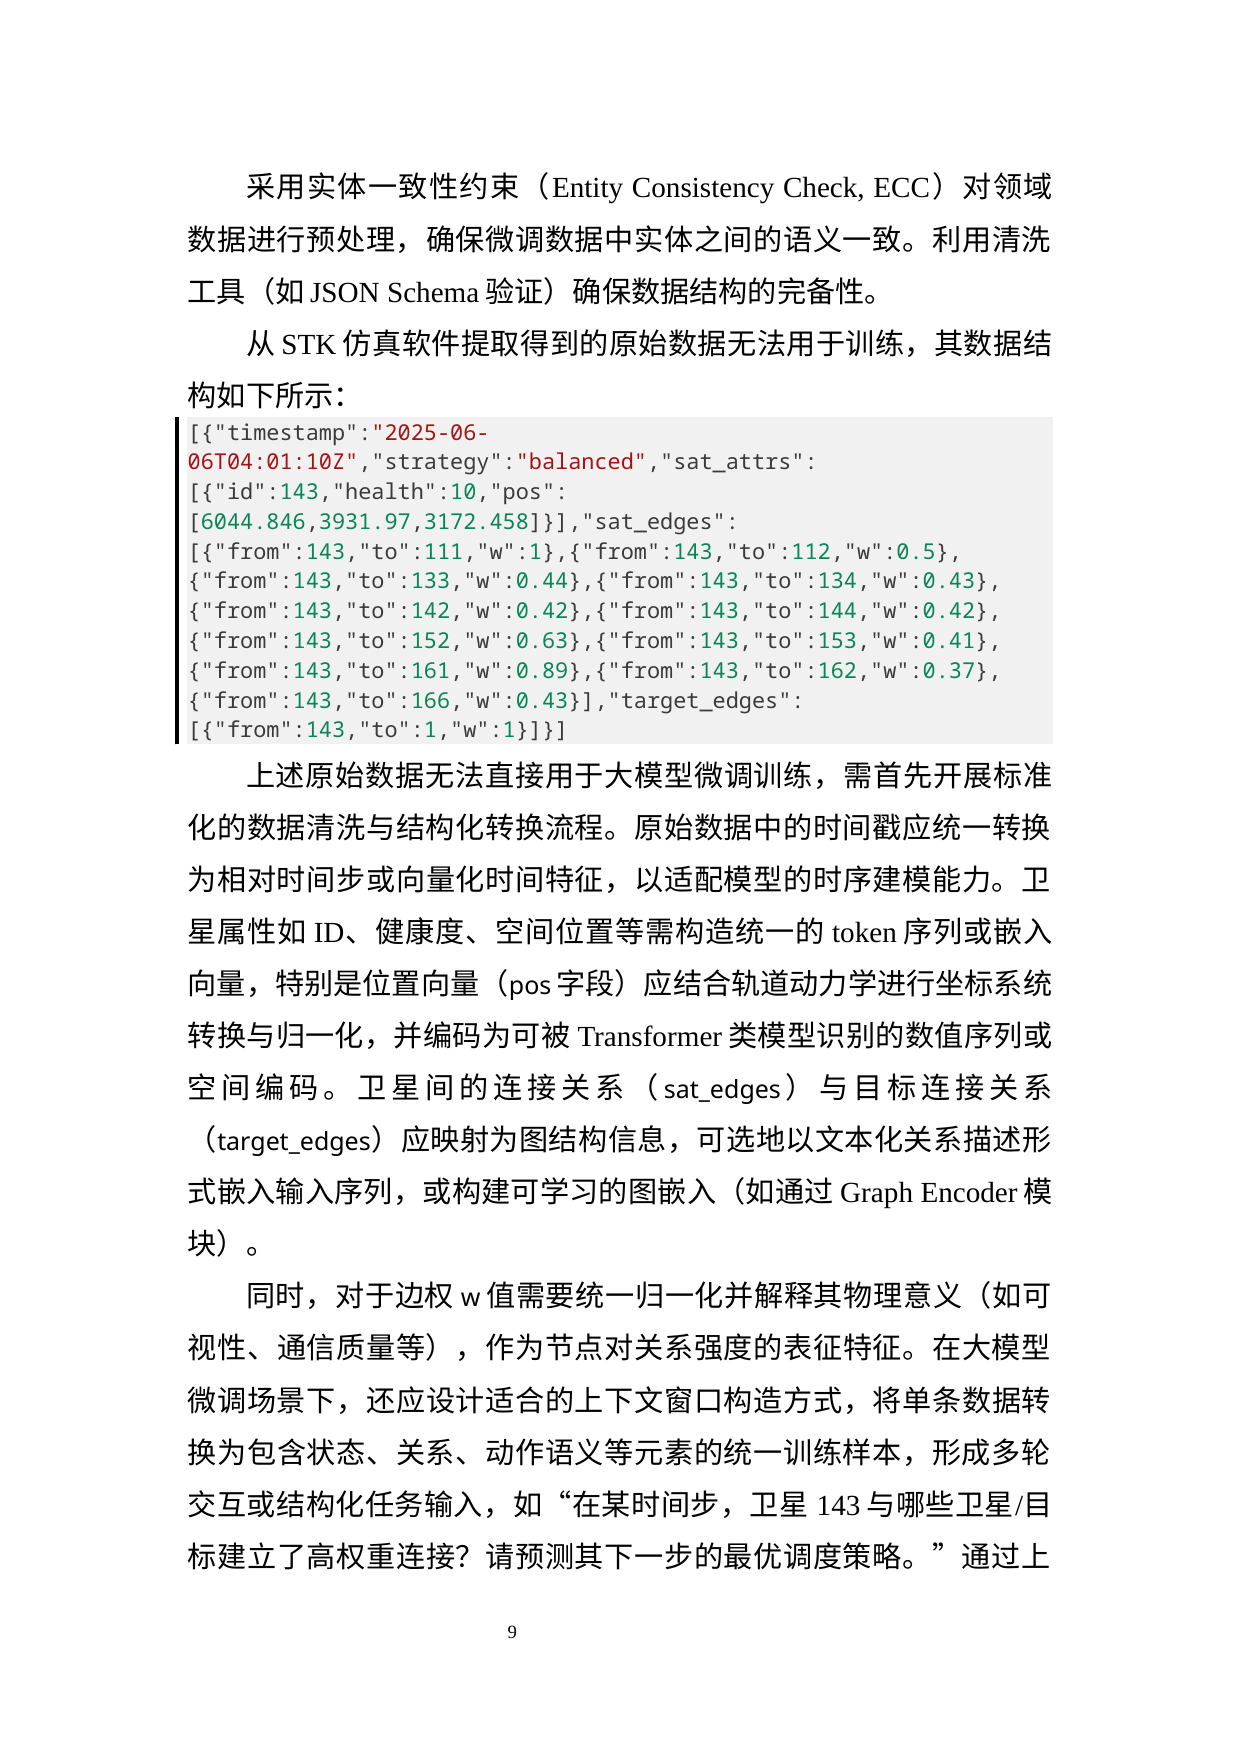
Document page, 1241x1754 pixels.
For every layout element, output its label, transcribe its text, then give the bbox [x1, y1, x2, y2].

text [{"timestamp":"2025-06-06T04:01:10Z","strategy":"balanced","sat_attrs":[{"id":143,"health":10,"pos":[6044.846,3931.97,3172.458]}],"sat_edges":[{"from":143,"to":111,"w":1},{"from":143,"to":112,"w":0.5},{"from":143,"to":133,"w":0.44},{"from":143,"to":134,"w":0.43},{"from":143,"to":142,"w":0.42},{"from":143,"to":144,"w":0.42},{"from":143,"to":152,"w":0.63},{"from":143,"to":153,"w":0.41},{"from":143,"to":161,"w":0.89},{"from":143,"to":162,"w":0.37},{"from":143,"to":166,"w":0.43}],"target_edges":[{"from":143,"to":1,"w":1}]}] [187, 417, 1053, 744]
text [187, 1265, 1053, 1578]
text 上述原始数据无法直接用于大模型微调训练，需首先开展标准化的数据清洗与结构化转换流程。原始数据中的时间戳应统一转换为相对时间步或向量化时间特征，以适配模型的时序建模能力。卫星属性如ID、健康度、空间位置等需构造统一的token序列或嵌入向量，特别是位置向量（pos字段）应结合轨道动力学进行坐标系统转换与归一化，并编码为可被Transformer类模型识别的数值序列或空间编码。卫星间的连接关系（sat_edges）与目标连接关系（target_edges）应映射为图结构信息，可选地以文本化关系描述形式嵌入输入序列，或构建可学习的图嵌入（如通过Graph Encoder模块）。 [187, 744, 1053, 1265]
text 从STK仿真软件提取得到的原始数据无法用于训练，其数据结构如下所示： [187, 312, 1053, 417]
text 采用实体一致性约束（Entity Consistency Check, ECC）对领域数据进行预处理，确保微调数据中实体之间的语义一致。利用清洗工具（如JSON Schema验证）确保数据结构的完备性。 [187, 156, 1053, 312]
